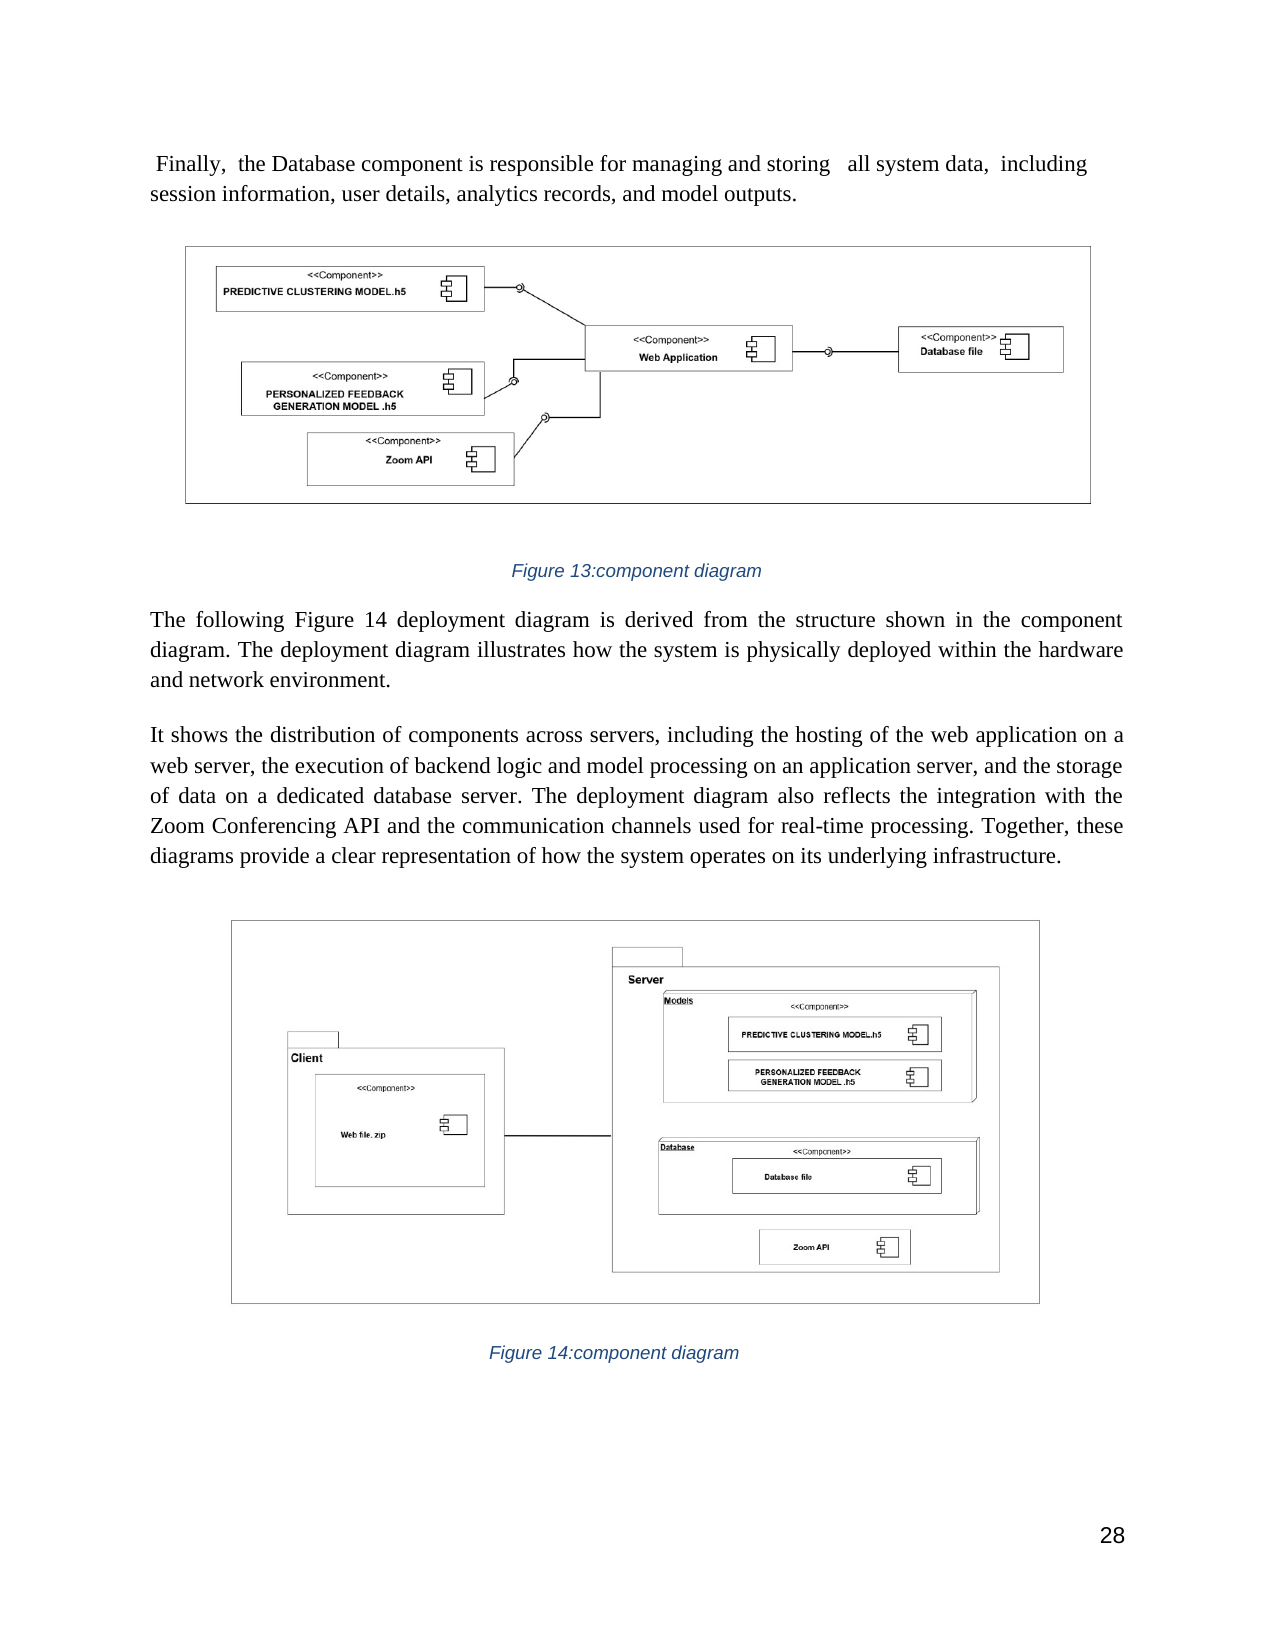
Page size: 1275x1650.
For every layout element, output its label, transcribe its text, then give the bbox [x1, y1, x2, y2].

text Finally, the Database component is responsible for managing and storing all system data, including session information, user details, analytics records, and model outputs. [150, 150, 1125, 210]
picture [150, 210, 1125, 539]
text The following Figure 14 deployment diagram is derived from the structure shown in the component diagram. The deployment diagram illustrates how the system is physically deployed within the hardware and network environment. [150, 606, 1125, 693]
picture [200, 890, 1070, 1334]
text It shows the distribution of components across servers, including the hosting of the web application on a web server, the execution of backend logic and model processing on an application server, and the storage of data on a dedicated database server. The deployment diagram also reflects the integration with the Zoom Conferencing API and the communication channels used for real-time processing. Together, these diagrams provide a clear representation of how the system operates on its underlying infrastructure. [150, 722, 1125, 869]
